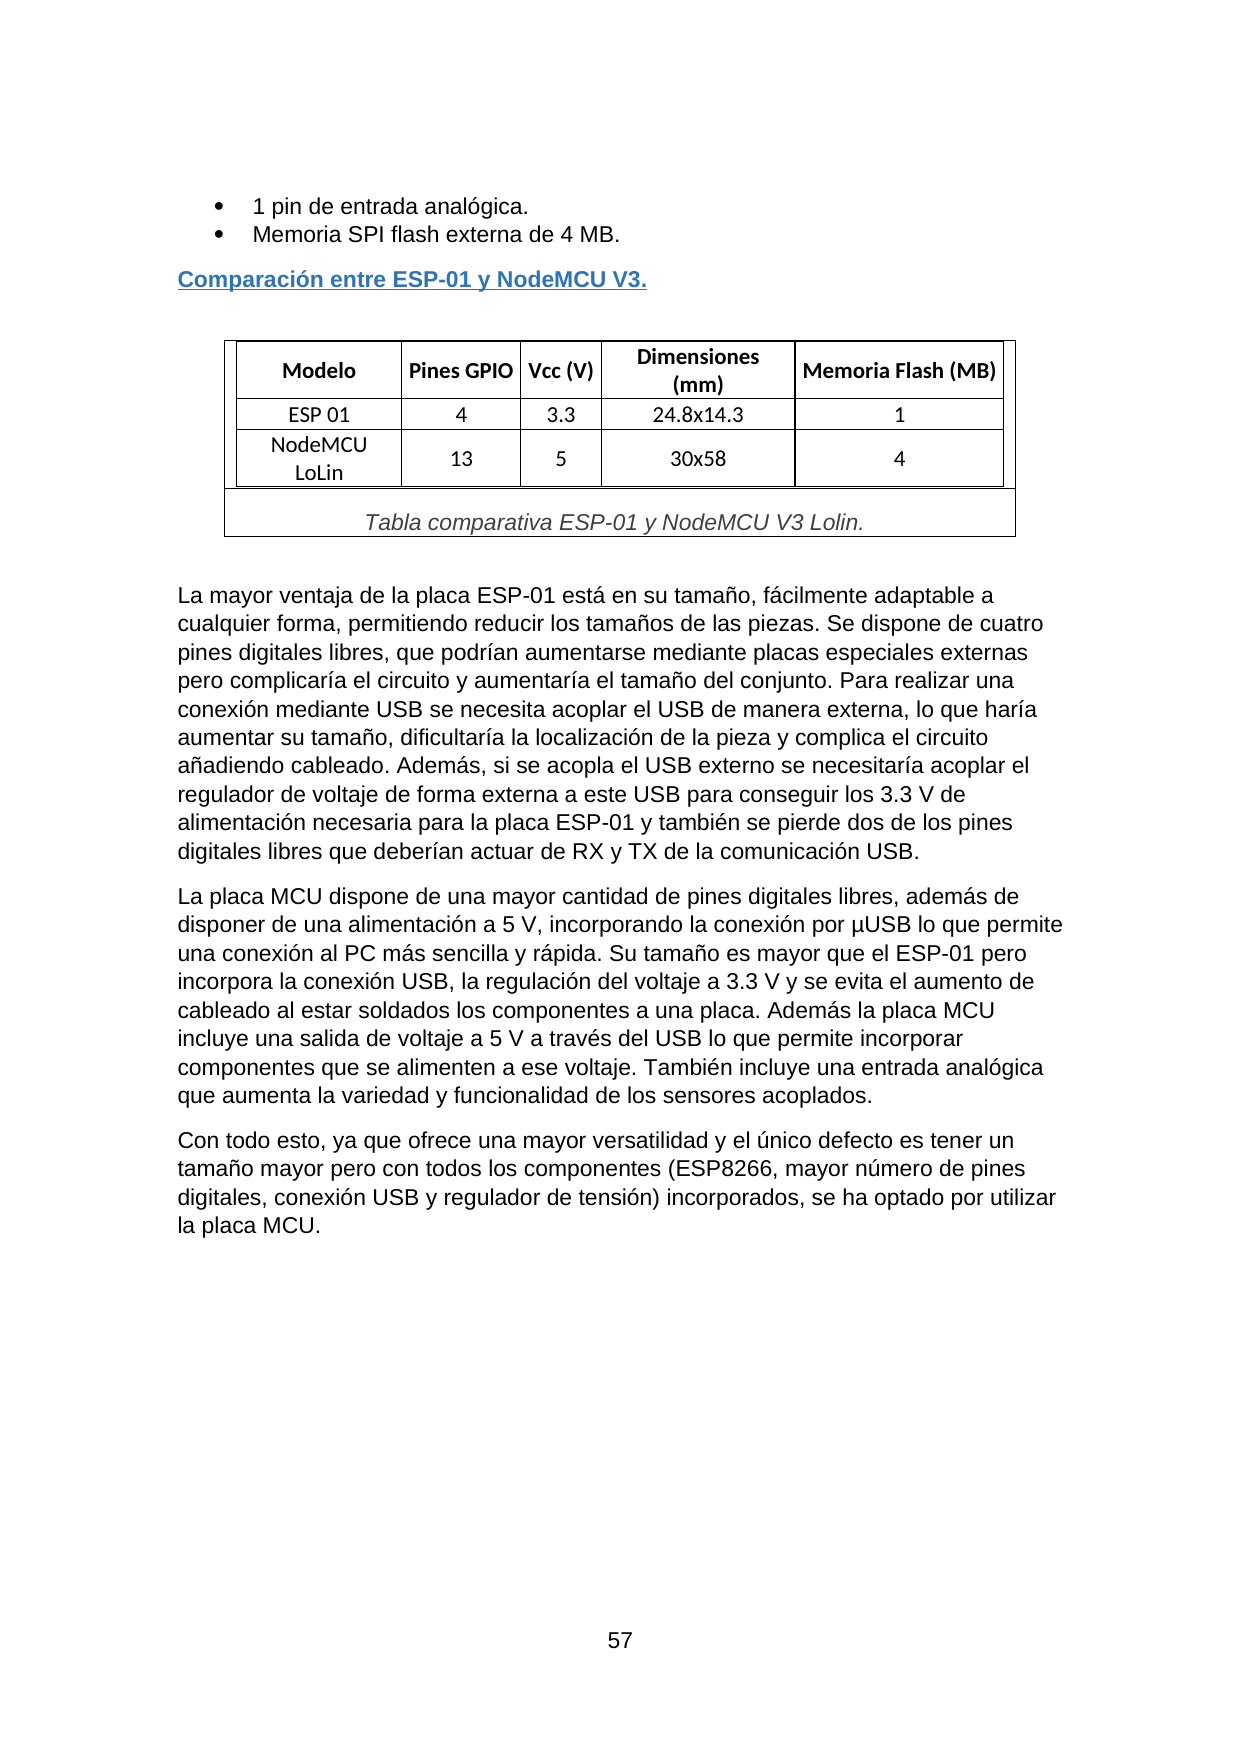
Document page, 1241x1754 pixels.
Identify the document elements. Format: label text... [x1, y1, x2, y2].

table_header [602, 430, 794, 486]
subtitle Comparación entre ESP-01 y NodeMCU V3. [177, 266, 1063, 293]
table_header [237, 430, 401, 486]
table_header [521, 342, 601, 398]
text La placa MCU dispone de una mayor cantidad de pines digitales libres, además de disponer de una alimentación a 5 V, incorporando la conexión por µUSB lo que permite una conexión al PC más sencilla y rápida. Su tamaño es mayor que el ESP-01 pero incorpora la conexión USB, la regulación del voltaje a 3.3 V y se evita el aumento de cableado al estar soldados los componentes a una placa. Además la placa MCU incluye una salida de voltaje a 5 V a través del USB lo que permite incorporar componentes que se alimenten a ese voltaje. También incluye una entrada analógica que aumenta la variedad y funcionalidad de los sensores acoplados. [177, 883, 1063, 1108]
table_header [602, 399, 794, 429]
table_header [521, 399, 601, 429]
table_header [225, 341, 236, 487]
table_header [402, 399, 520, 429]
table_header [796, 342, 1003, 398]
table_header [521, 430, 601, 486]
list 1 pin de entrada analógica. [215, 193, 1063, 219]
list Memoria SPI flash externa de 4 MB. [215, 221, 1063, 247]
table_header [237, 342, 401, 398]
table_header [237, 399, 401, 429]
table_header [402, 430, 520, 486]
table_header [402, 342, 520, 398]
table_header [602, 342, 794, 398]
table_header [796, 430, 1003, 486]
text La mayor ventaja de la placa ESP-01 está en su tamaño, fácilmente adaptable a cualquier forma, permitiendo reducir los tamaños de las piezas. Se dispone de cuatro pines digitales libres, que podrían aumentarse mediante placas especiales externas pero complicaría el circuito y aumentaría el tamaño del conjunto. Para realizar una conexión mediante USB se necesita acoplar el USB de manera externa, lo que haría aumentar su tamaño, dificultaría la localización de la pieza y complica el circuito añadiendo cableado. Además, si se acopla el USB externo se necesitaría acoplar el regulador de voltaje de forma externa a este USB para conseguir los 3.3 V de alimentación necesaria para la placa ESP-01 y también se pierde dos de los pines digitales libres que deberían actuar de RX y TX de la comunicación USB. [177, 582, 1063, 864]
text Con todo esto, ya que ofrece una mayor versatilidad y el único defecto es tener un tamaño mayor pero con todos los componentes (ESP8266, mayor número de pines digitales, conexión USB y regulador de tensión) incorporados, se ha optado por utilizar la placa MCU. [177, 1127, 1063, 1239]
table_header [1004, 341, 1015, 487]
table_header [796, 399, 1003, 429]
table_cell Tabla comparativa ESP-01 y NodeMCU V3 Lolin. [225, 489, 1015, 536]
